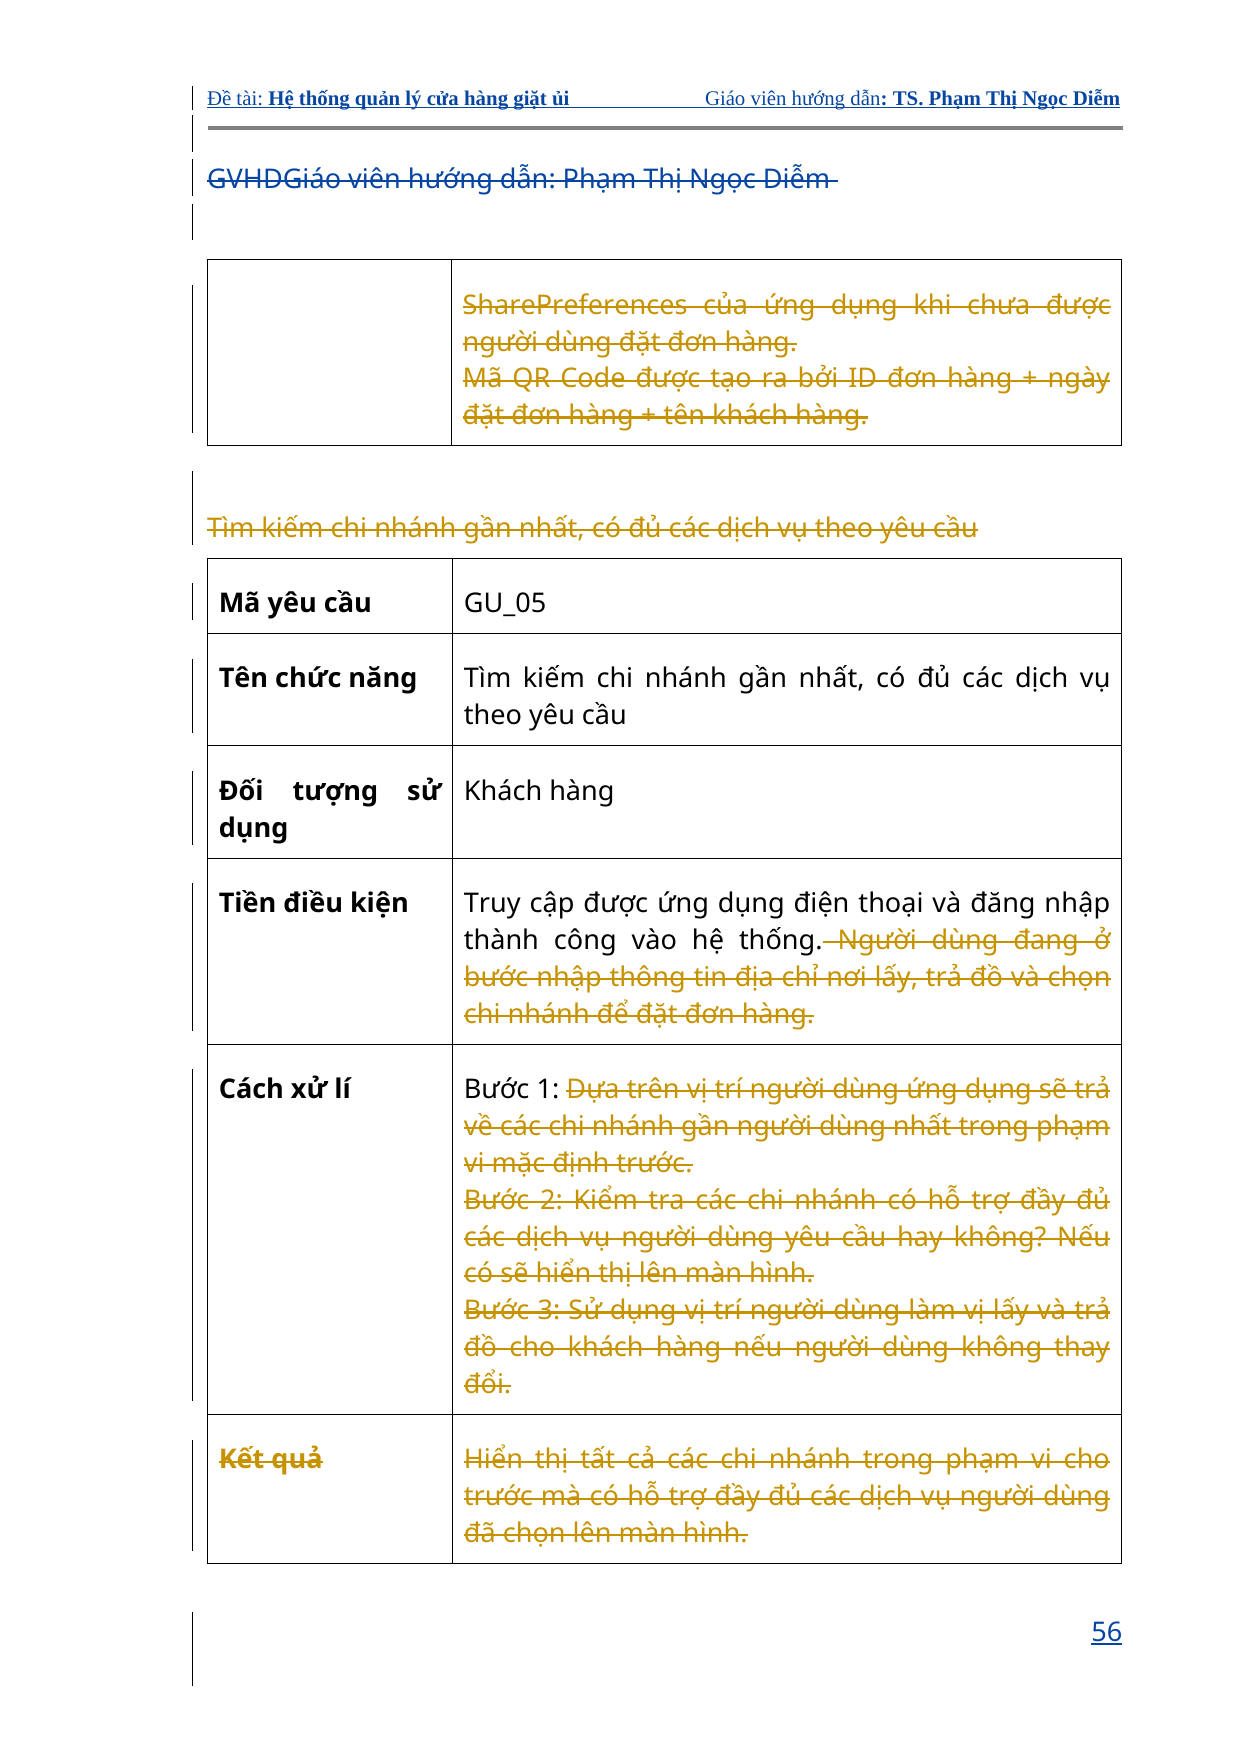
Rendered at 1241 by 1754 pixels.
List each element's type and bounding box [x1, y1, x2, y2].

table_cell [208, 634, 452, 745]
table_cell [208, 859, 452, 1043]
table_cell [452, 260, 1121, 445]
table_cell [453, 1045, 1121, 1414]
table_header [453, 559, 1121, 633]
table_cell [453, 1415, 1121, 1563]
table_cell [208, 1415, 452, 1563]
table_header [208, 559, 452, 633]
table_cell [208, 746, 452, 857]
table_cell [453, 746, 1121, 857]
table_cell [208, 1045, 452, 1414]
table_cell [453, 859, 1121, 1043]
table_cell [453, 634, 1121, 745]
table_cell [208, 260, 451, 445]
